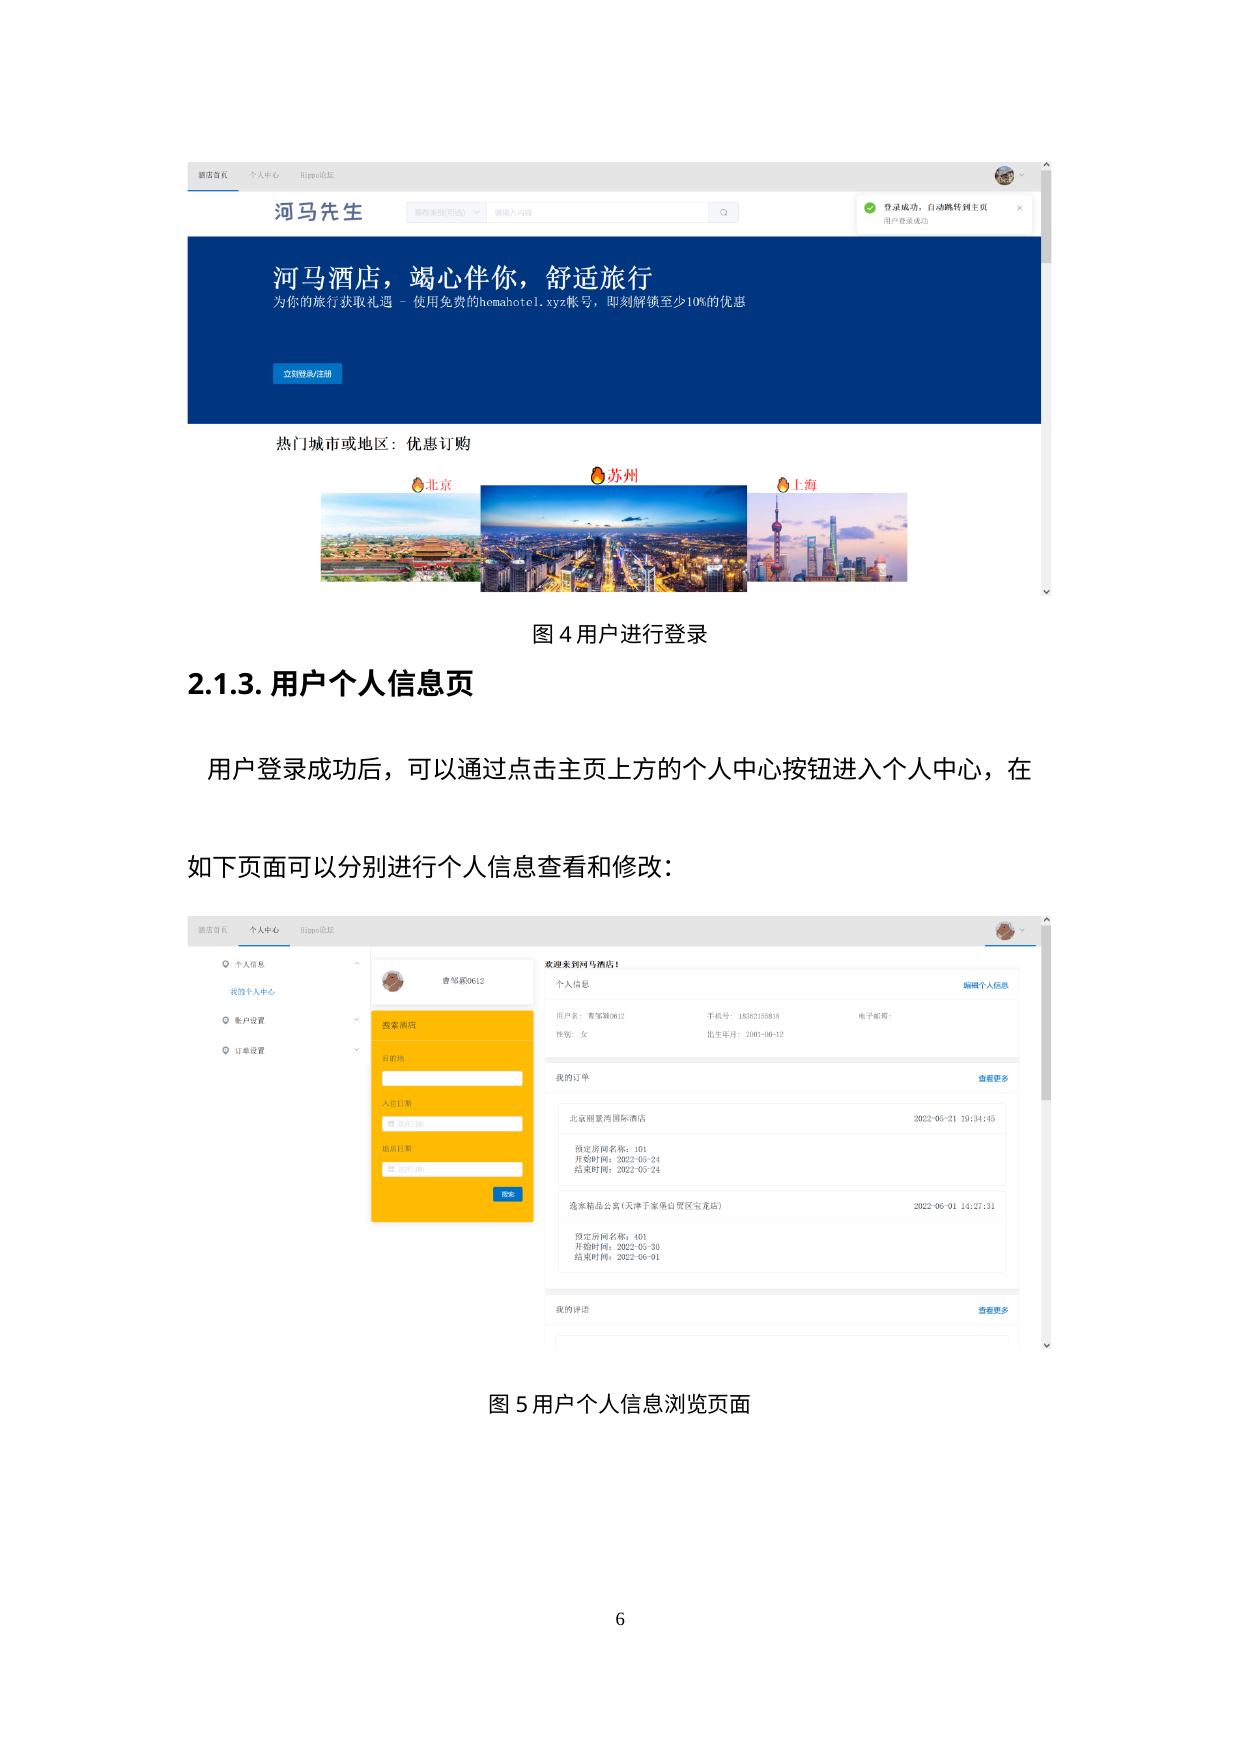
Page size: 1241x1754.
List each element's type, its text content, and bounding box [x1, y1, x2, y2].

text 用户登录成功后，可以通过点击主页上方的个人中心按钮进入个人中心，在如下页面可以分别进行个人信息查看和修改： [187, 736, 1053, 898]
text 图 4 用户进行登录 [187, 617, 1053, 649]
picture [187, 162, 1052, 596]
picture [187, 916, 1052, 1349]
list 用户个人信息页 [187, 649, 1053, 714]
text 图 5 用户个人信息浏览页面 [187, 1387, 1053, 1419]
